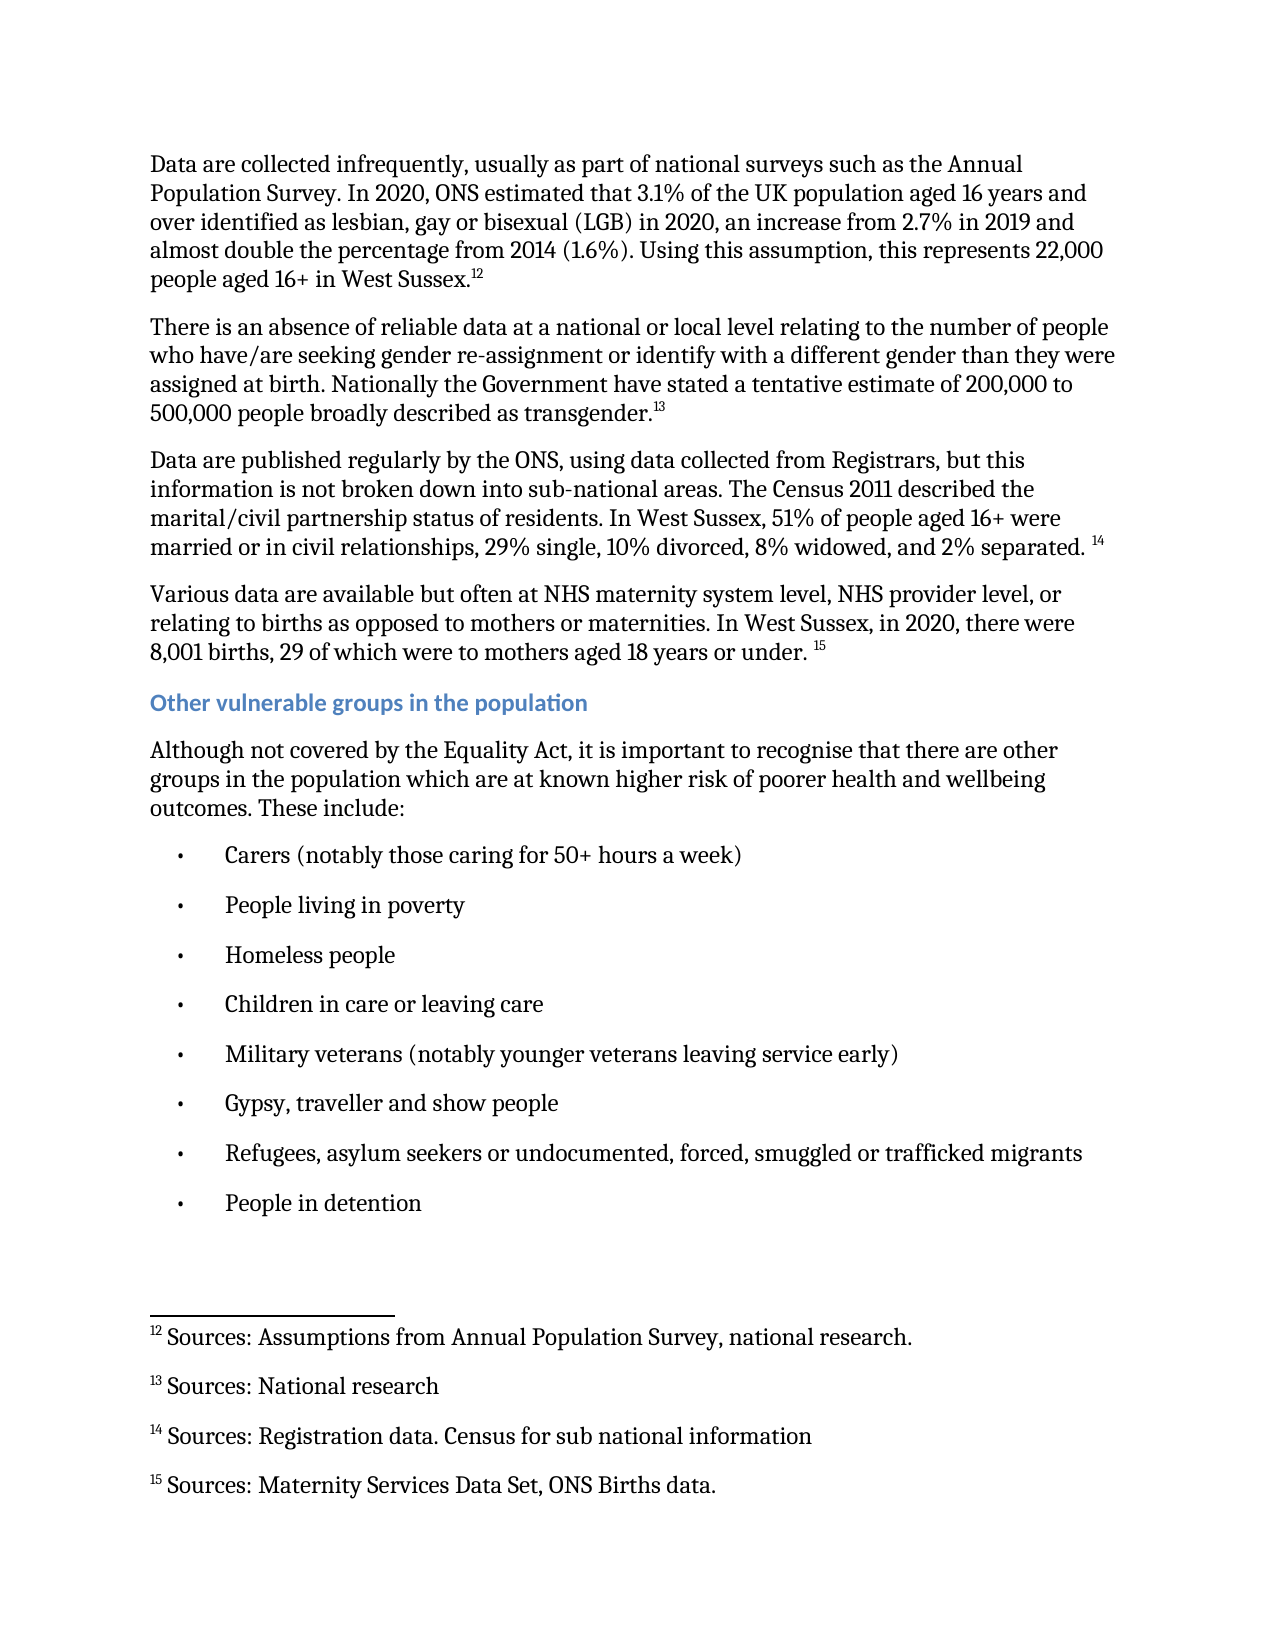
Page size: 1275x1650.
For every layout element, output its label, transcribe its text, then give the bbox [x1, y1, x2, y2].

text Although not covered by the Equality Act, it is important to recognise that there are other groups in the population which are at known higher risk of poorer health and wellbeing outcomes. These include: [150, 736, 1125, 823]
list Children in care or leaving care [175, 990, 1125, 1019]
list Refugees, asylum seekers or undocumented, forced, smuggled or trafficked migrants [175, 1139, 1125, 1168]
list Gypsy, traveller and show people [175, 1089, 1125, 1118]
subtitle Other vulnerable groups in the population [150, 687, 1125, 718]
text Various data are available but often at NHS maternity system level, NHS provider level, or relating to births as opposed to mothers or maternities. In West Sussex, in 2020, there were 8,001 births, 29 of which were to mothers aged 18 years or under. [150, 580, 1125, 666]
text Data are published regularly by the ONS, using data collected from Registrars, but this information is not broken down into sub-national areas. The Census 2011 described the marital/civil partnership status of residents. In West Sussex, 51% of people aged 16+ were married or in civil relationships, 29% single, 10% divorced, 8% widowed, and 2% separated. [150, 446, 1125, 561]
text Data are collected infrequently, usually as part of national surveys such as the Annual Population Survey. In 2020, ONS estimated that 3.1% of the UK population aged 16 years and over identified as lesbian, gay or bisexual (LGB) in 2020, an increase from 2.7% in 2019 and almost double the percentage from 2014 (1.6%). Using this assumption, this represents 22,000 people aged 16+ in West Sussex. [150, 150, 1125, 294]
text There is an absence of reliable data at a national or local level relating to the number of people who have/are seeking gender re-assignment or identify with a different gender than they were assigned at birth. Nationally the Government have stated a tentative estimate of 200,000 to 500,000 people broadly described as transgender. [150, 312, 1125, 427]
list Military veterans (notably younger veterans leaving service early) [175, 1040, 1125, 1068]
list Carers (notably those caring for 50+ hours a week) [175, 841, 1125, 870]
list People living in poverty [175, 891, 1125, 920]
list People in detention [175, 1188, 1125, 1217]
list Homeless people [175, 941, 1125, 969]
